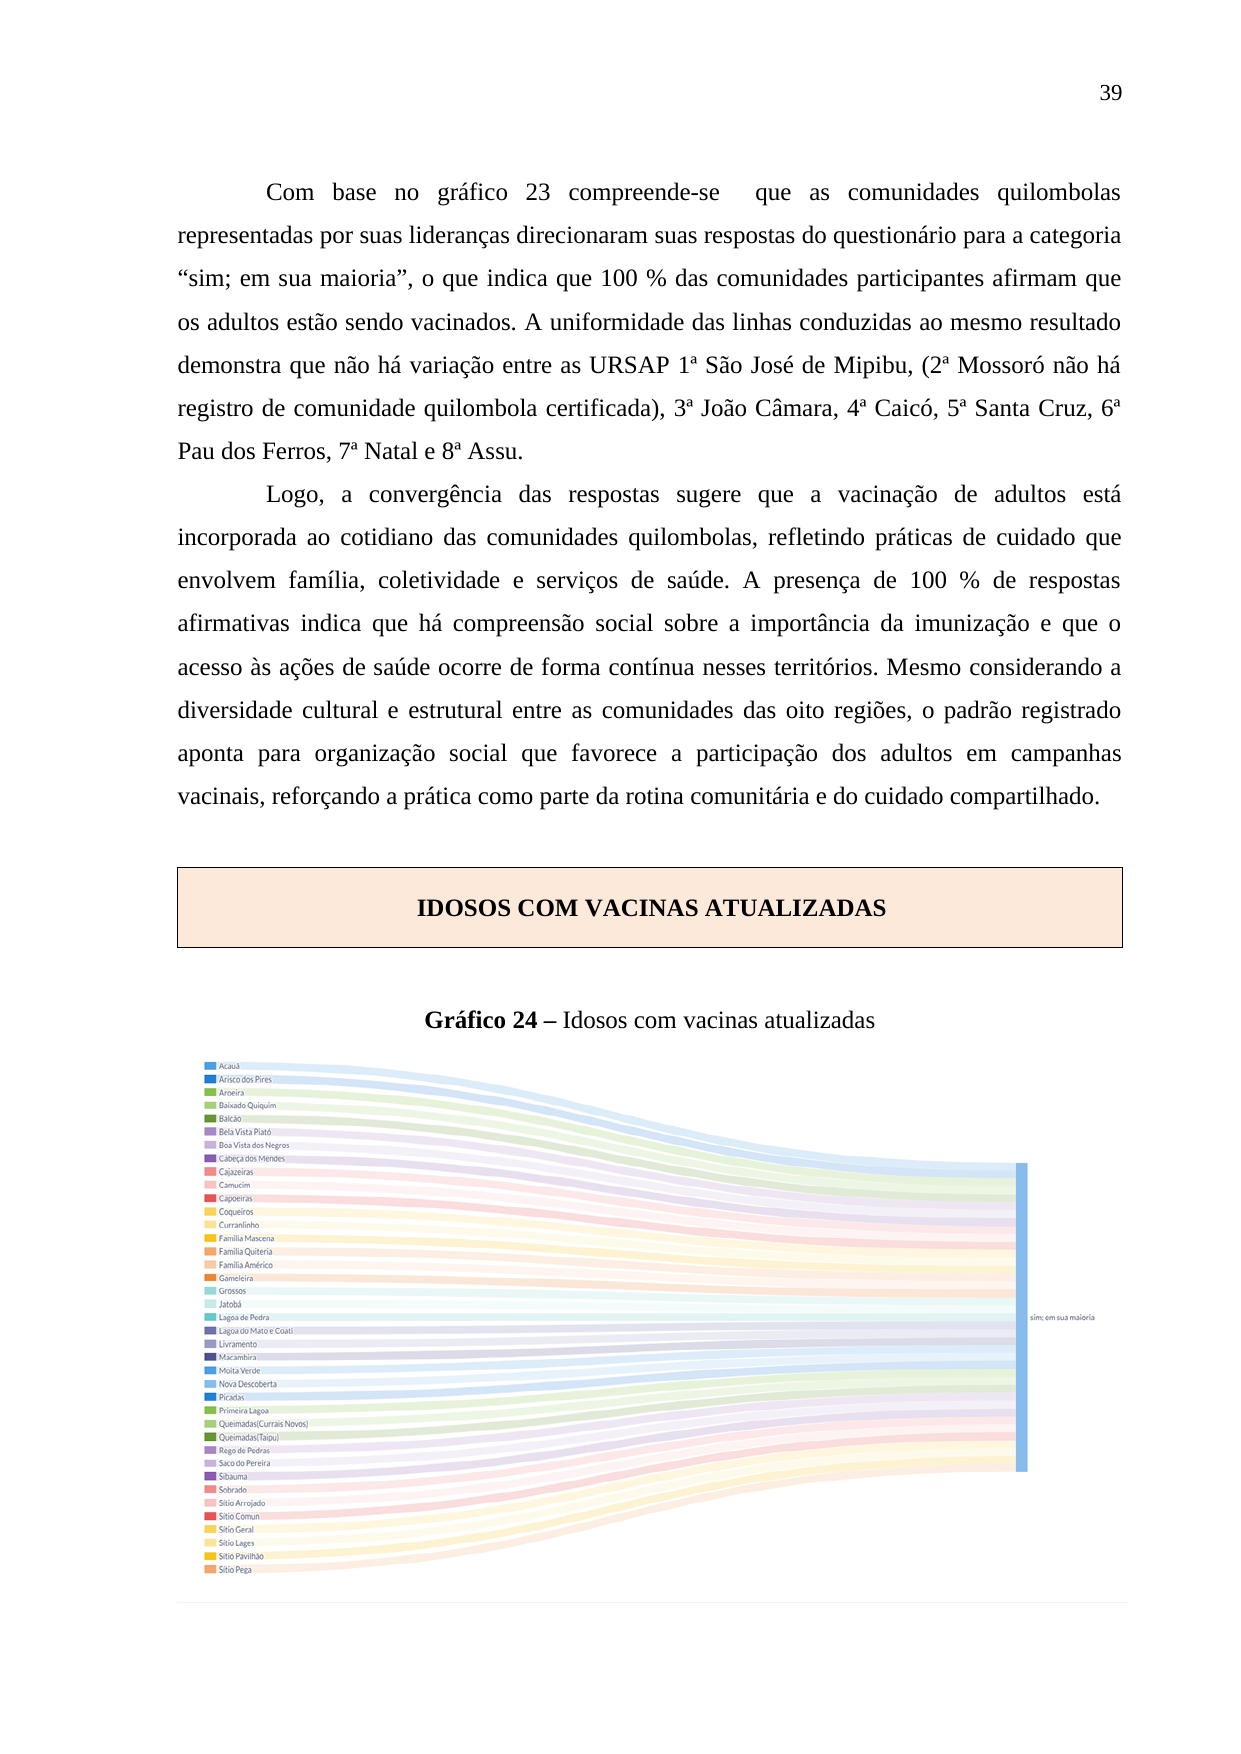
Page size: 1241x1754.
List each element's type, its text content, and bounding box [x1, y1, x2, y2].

text Gráfico 24 – Idosos com vacinas atualizadas [177, 1006, 1122, 1034]
text Logo, a convergência das respostas sugere que a vacinação de adultos está incorporada ao cotidiano das comunidades quilombolas, refletindo práticas de cuidado que envolvem família, coletividade e serviços de saúde. A presença de 100 % de respostas afirmativas indica que há compreensão social sobre a importância da imunização e que o acesso às ações de saúde ocorre de forma contínua nesses territórios. Mesmo considerando a diversidade cultural e estrutural entre as comunidades das oito regiões, o padrão registrado aponta para organização social que favorece a participação dos adultos em campanhas vacinais, reforçando a prática como parte da rotina comunitária e do cuidado compartilhado. [177, 479, 1122, 810]
picture [177, 1034, 1129, 1604]
table_header IDOSOS COM VACINAS ATUALIZADAS [178, 868, 1122, 947]
text Com base no gráfico 23 compreende-se que as comunidades quilombolas representadas por suas lideranças direcionaram suas respostas do questionário para a categoria “sim; em sua maioria”, o que indica que 100 % das comunidades participantes afirmam que os adultos estão sendo vacinados. A uniformidade das linhas conduzidas ao mesmo resultado demonstra que não há variação entre as URSAP 1ª São José de Mipibu, (2ª Mossoró não há registro de comunidade quilombola certificada), 3ª João Câmara, 4ª Caicó, 5ª Santa Cruz, 6ª Pau dos Ferros, 7ª Natal e 8ª Assu. [177, 177, 1122, 465]
